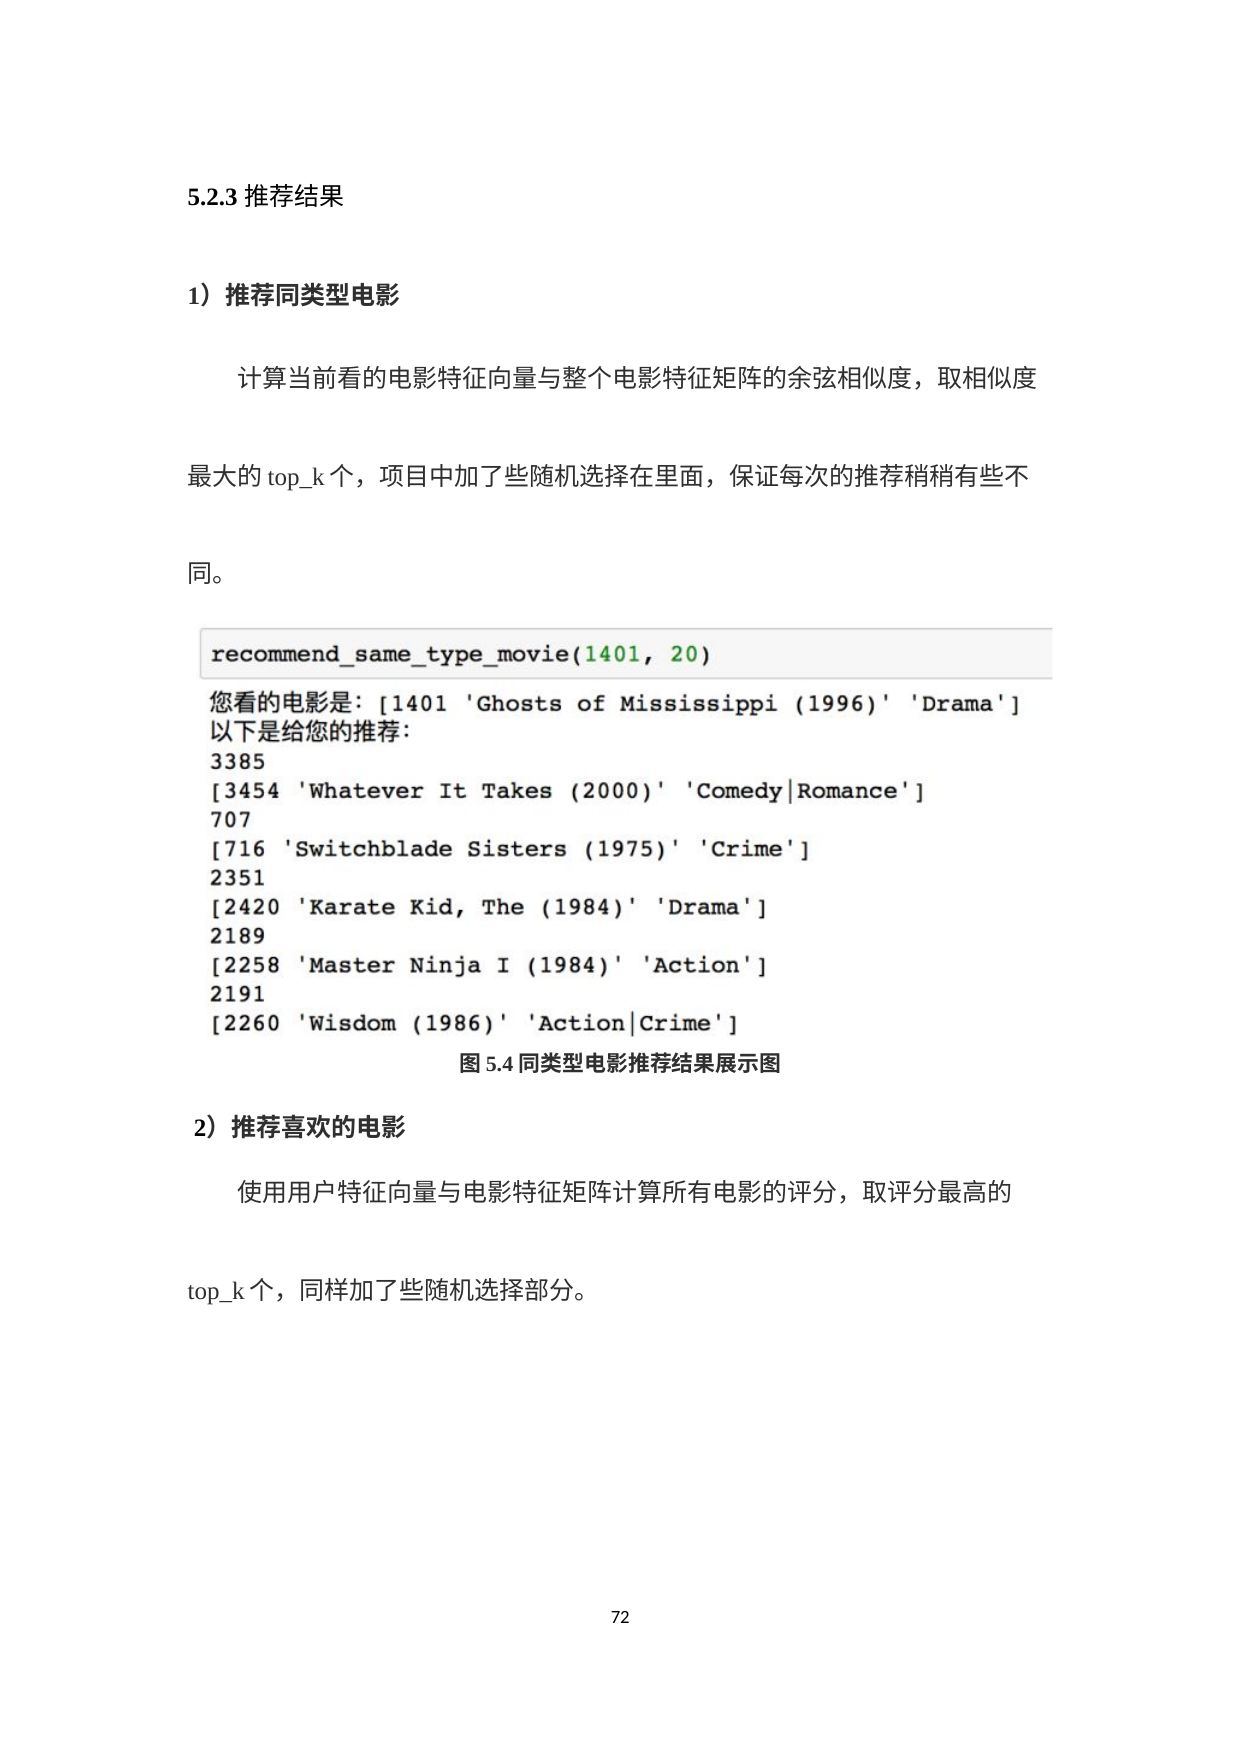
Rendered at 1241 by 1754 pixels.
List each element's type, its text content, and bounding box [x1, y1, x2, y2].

text 1）推荐同类型电影 [187, 261, 1053, 326]
text 使用用户特征向量与电影特征矩阵计算所有电影的评分，取评分最高的top_k个，同样加了些随机选择部分。 [187, 1158, 1053, 1321]
subtitle 5.2.3 推荐结果 [187, 162, 1053, 227]
text 计算当前看的电影特征向量与整个电影特征矩阵的余弦相似度，取相似度最大的top_k个，项目中加了些随机选择在里面，保证每次的推荐稍稍有些不同。 [187, 344, 1053, 604]
text 2）推荐喜欢的电影 [187, 1093, 1053, 1158]
text 图5.4 同类型电影推荐结果展示图 [187, 1045, 1053, 1078]
picture [187, 622, 1053, 1038]
